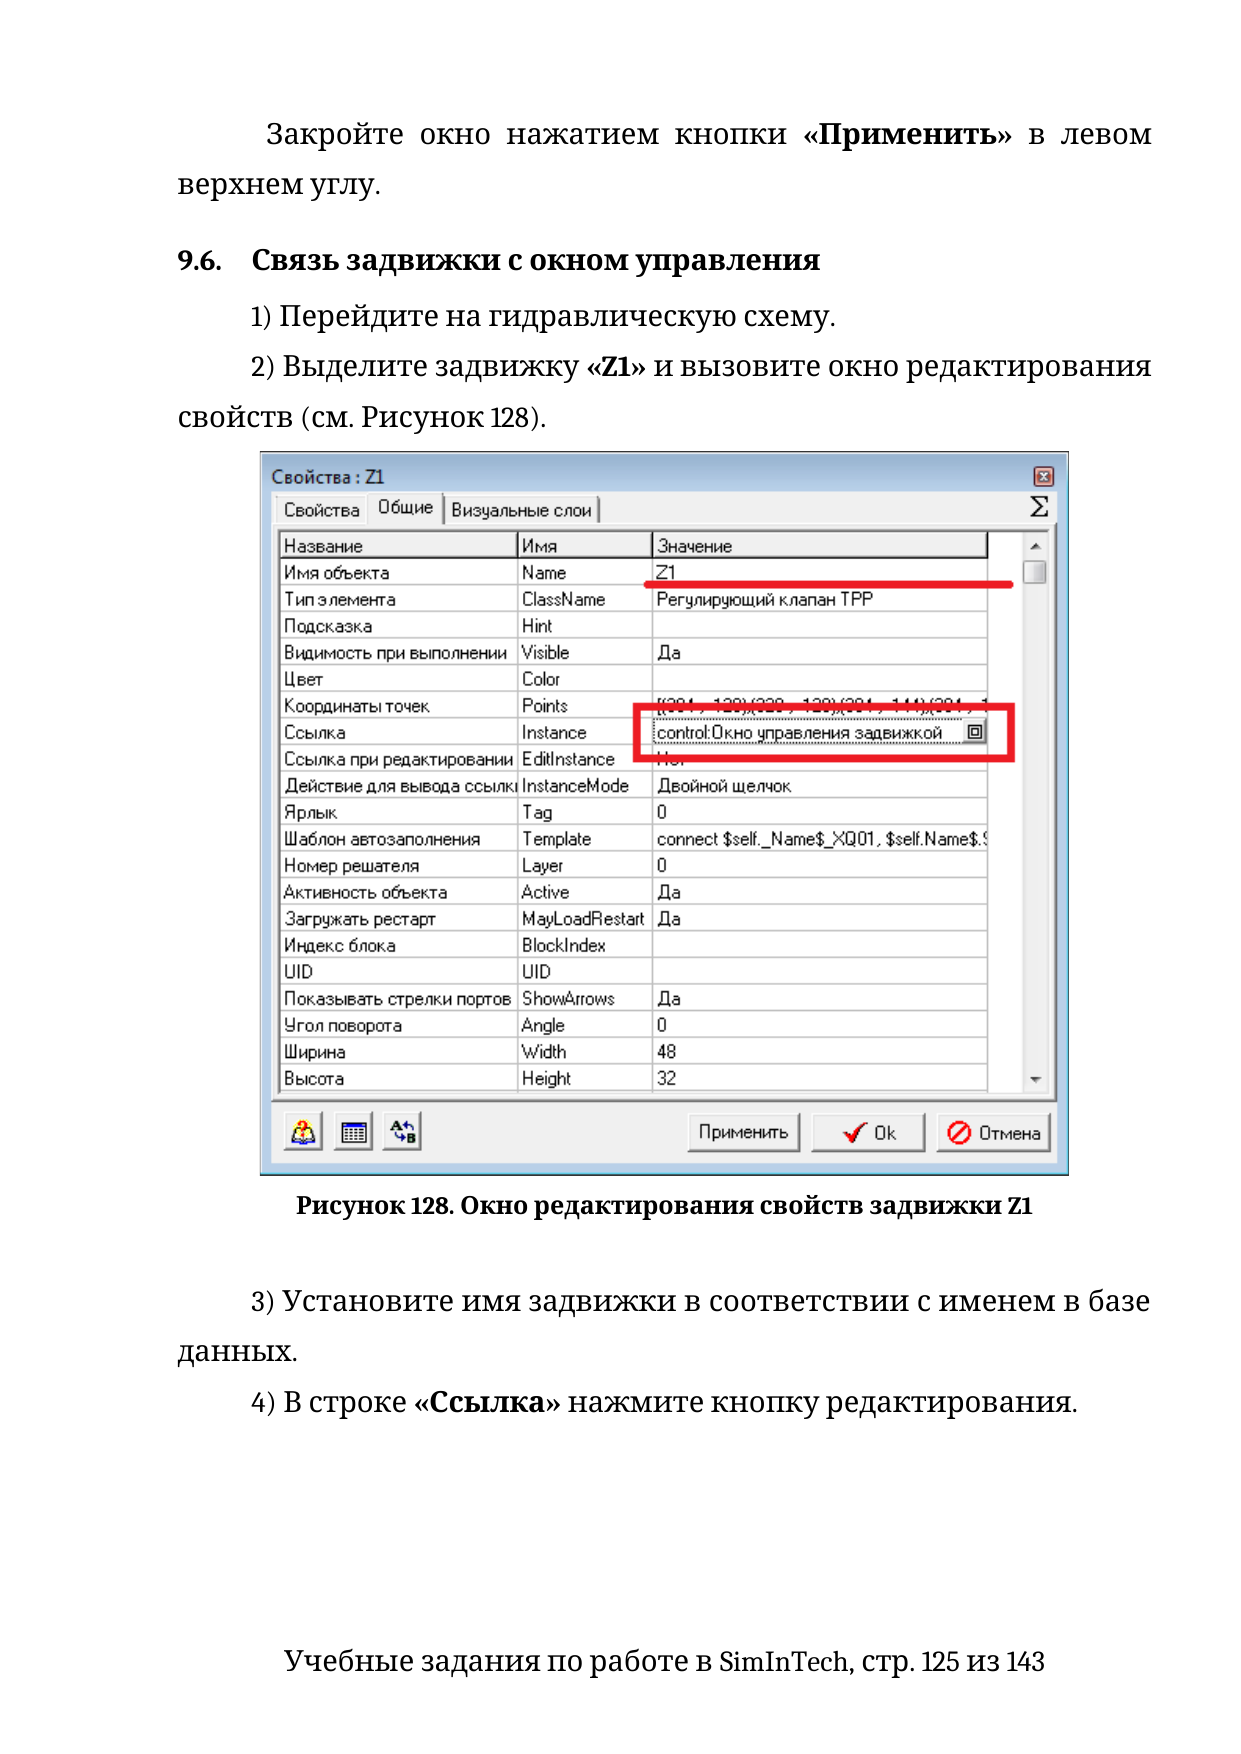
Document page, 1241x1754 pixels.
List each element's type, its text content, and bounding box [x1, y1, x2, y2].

subtitle Связь задвижки с окном управления [177, 244, 1152, 277]
list В строке «Ссылка» нажмите кнопку редактирования. [177, 1386, 1152, 1419]
list Установите имя задвижки в соответствии с именем в базе данных. [177, 1285, 1152, 1369]
list Перейдите на гидравлическую схему. [177, 300, 1152, 334]
picture [259, 451, 1069, 1176]
text Закройте окно нажатием кнопки «Применить» в левом верхнем углу. [177, 118, 1152, 202]
